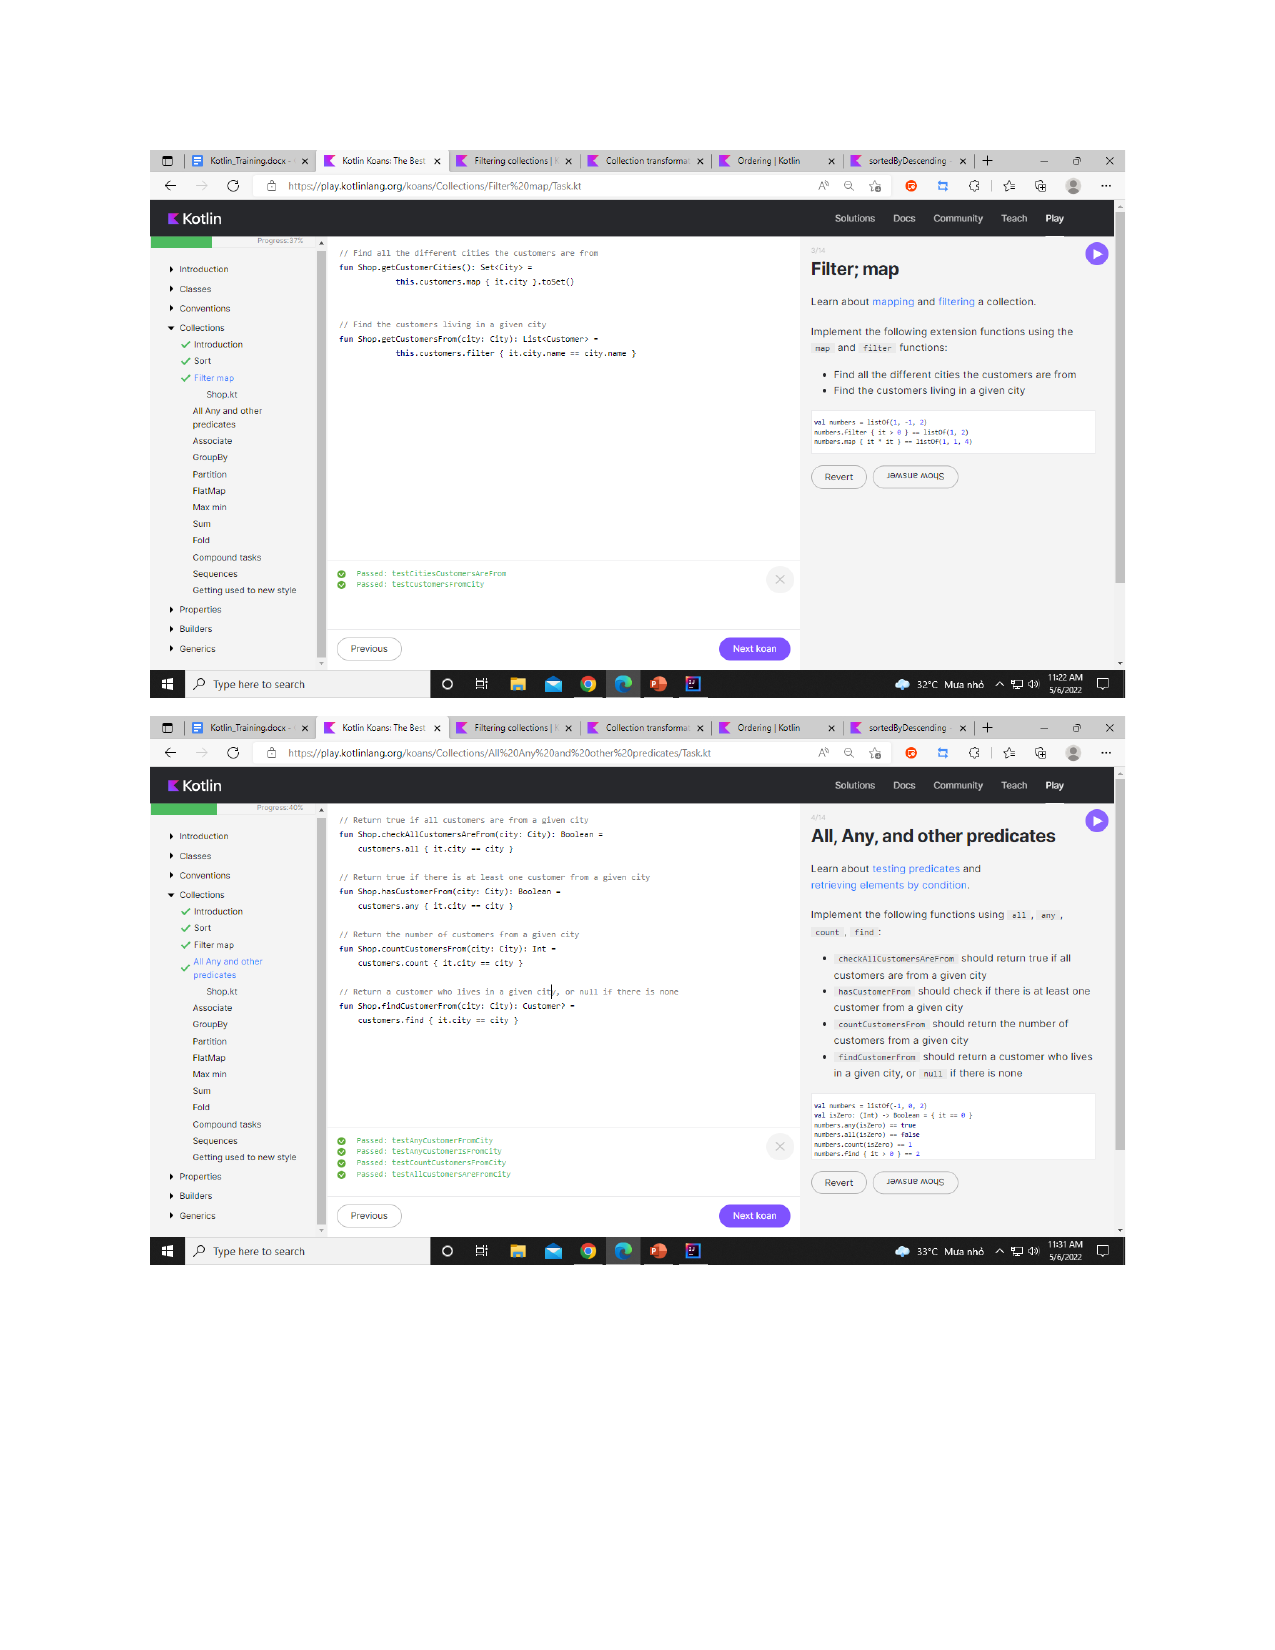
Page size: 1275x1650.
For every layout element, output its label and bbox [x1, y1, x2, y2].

picture [150, 150, 1125, 698]
picture [150, 716, 1125, 1265]
